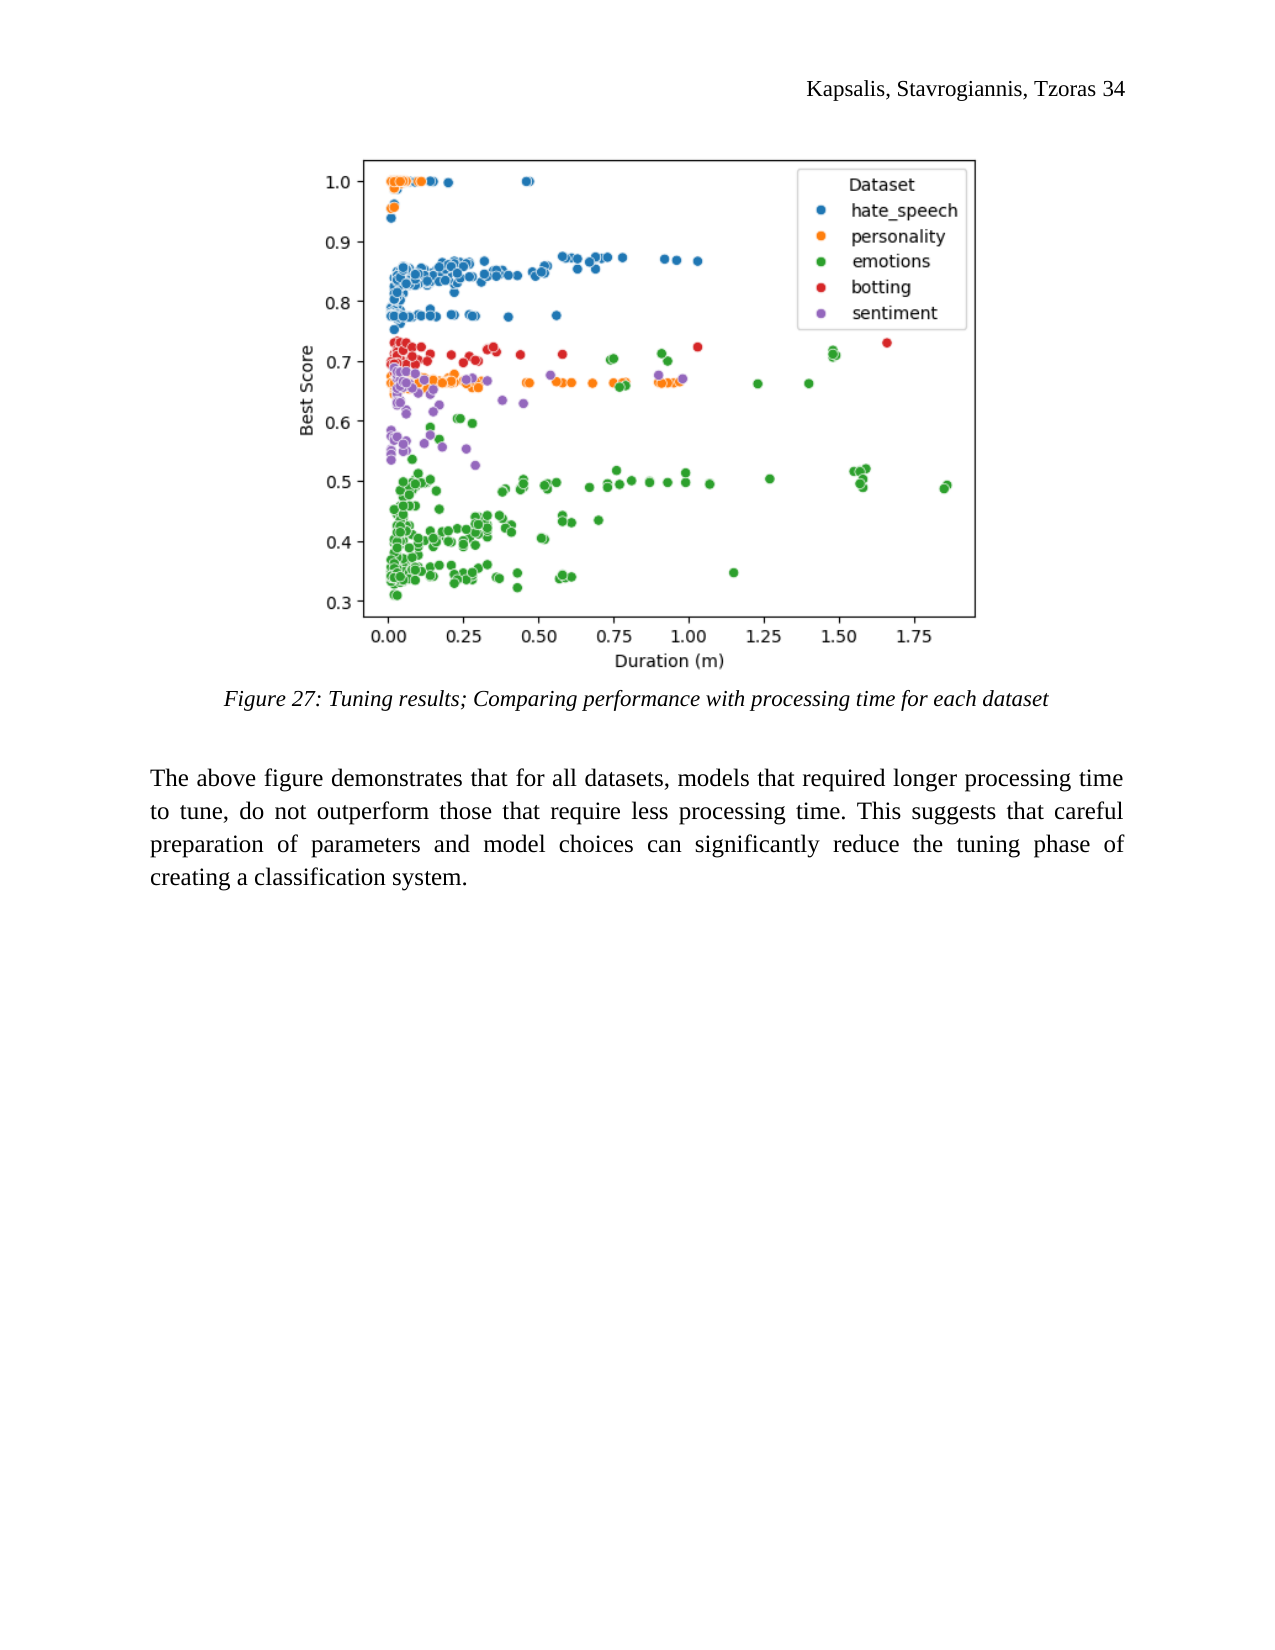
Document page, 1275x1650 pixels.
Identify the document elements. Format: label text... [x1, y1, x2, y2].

picture [288, 150, 987, 682]
text Figure 27: Tuning results; Comparing performance with processing time for each dataset [150, 685, 1125, 712]
text The above figure demonstrates that for all datasets, models that required longer processing time to tune, do not outperform those that require less processing time. This suggests that careful preparation of parameters and model choices can significantly reduce the tuning phase of creating a classification system. [150, 763, 1125, 891]
